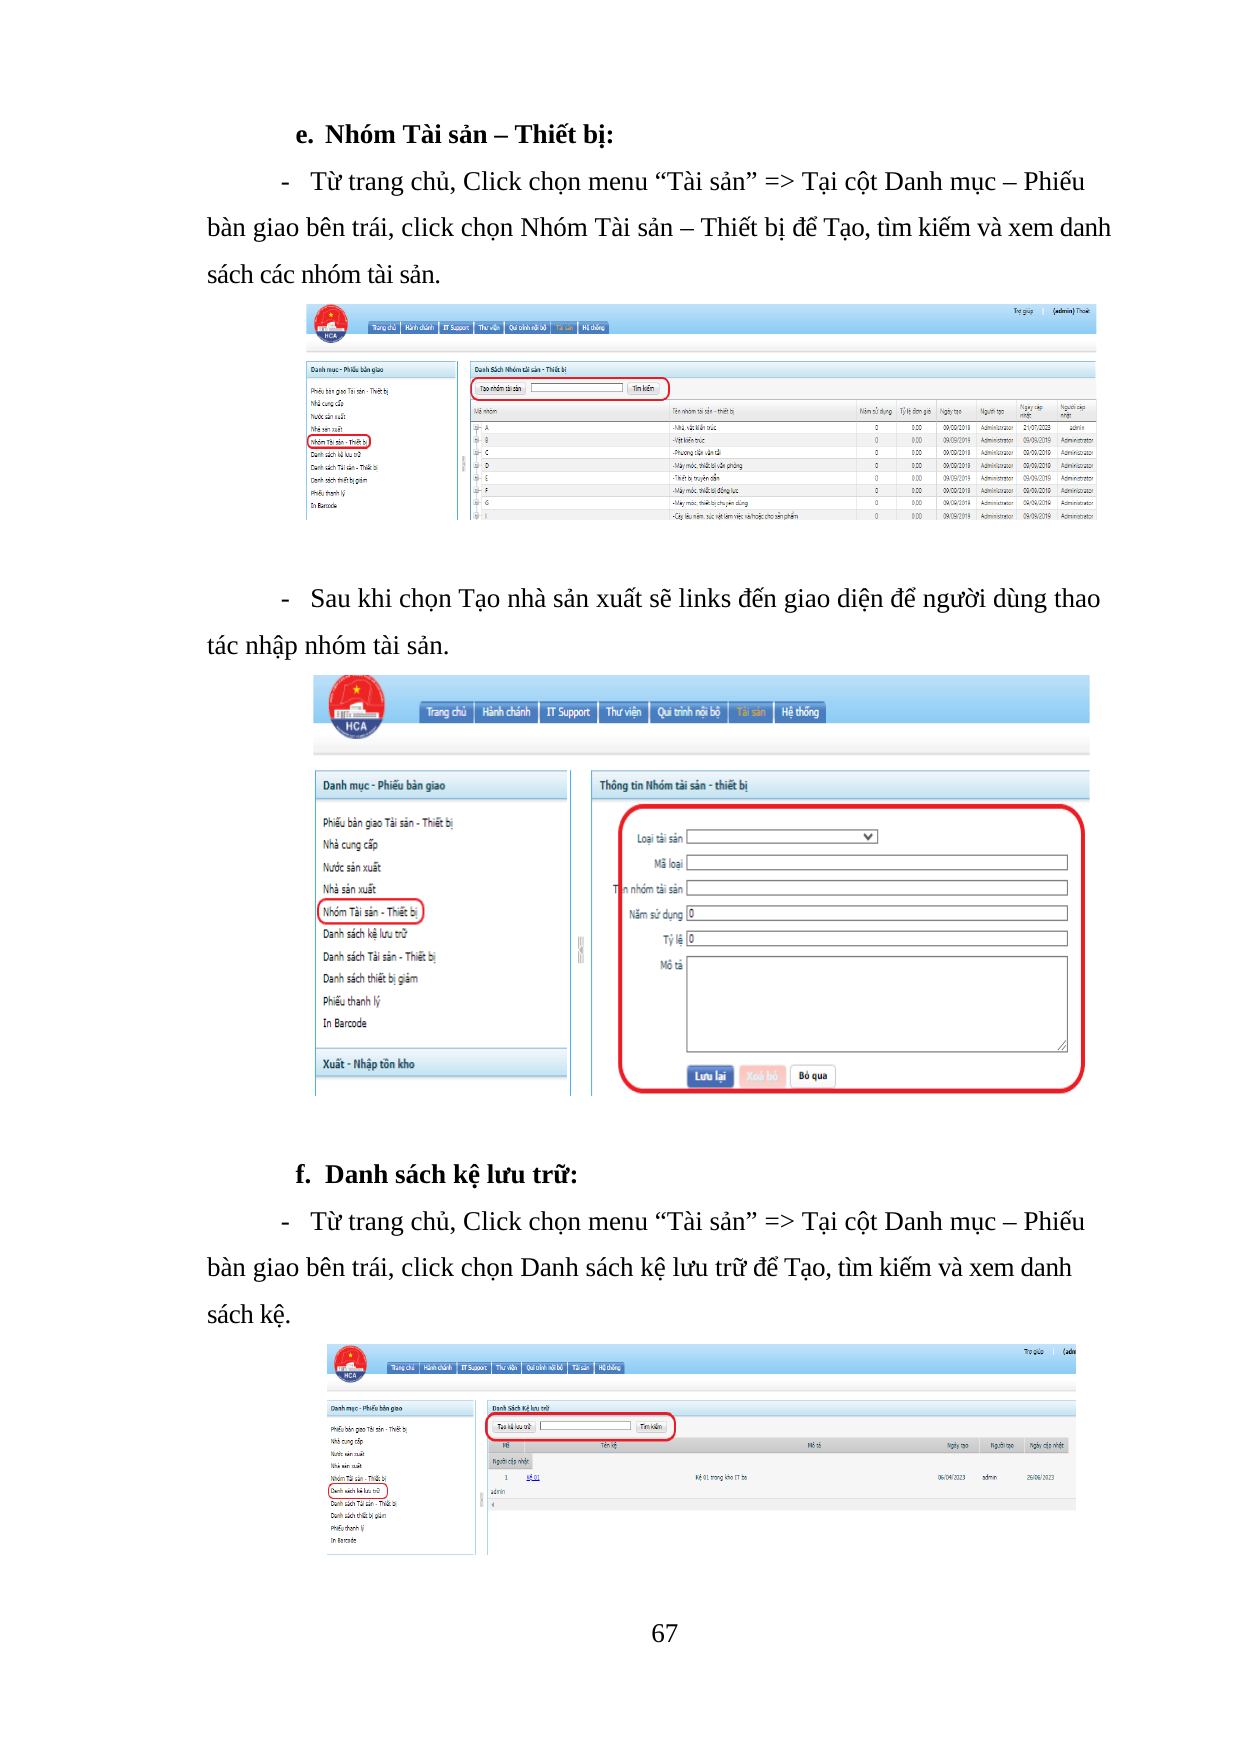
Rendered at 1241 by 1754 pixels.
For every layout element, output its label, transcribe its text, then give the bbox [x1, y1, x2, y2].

list Nhóm Tài sản – Thiết bị: [207, 118, 1122, 149]
list Danh sách kệ lưu trữ: [207, 1158, 1122, 1189]
list Từ trang chủ, Click chọn menu “Tài sản” => Tại cột Danh mục – Phiếu bàn giao bên trái, click chọn Nhóm Tài sản – Thiết bị để Tạo, tìm kiếm và xem danh sách các nhóm tài sản. [207, 165, 1122, 289]
picture [306, 304, 1097, 520]
list Sau khi chọn Tạo nhà sản xuất sẽ links đến giao diện để người dùng thao tác nhập nhóm tài sản. [207, 582, 1122, 660]
picture [327, 1344, 1076, 1555]
list Từ trang chủ, Click chọn menu “Tài sản” => Tại cột Danh mục – Phiếu bàn giao bên trái, click chọn Danh sách kệ lưu trữ để Tạo, tìm kiếm và xem danh sách kệ. [207, 1205, 1122, 1329]
picture [313, 675, 1090, 1096]
